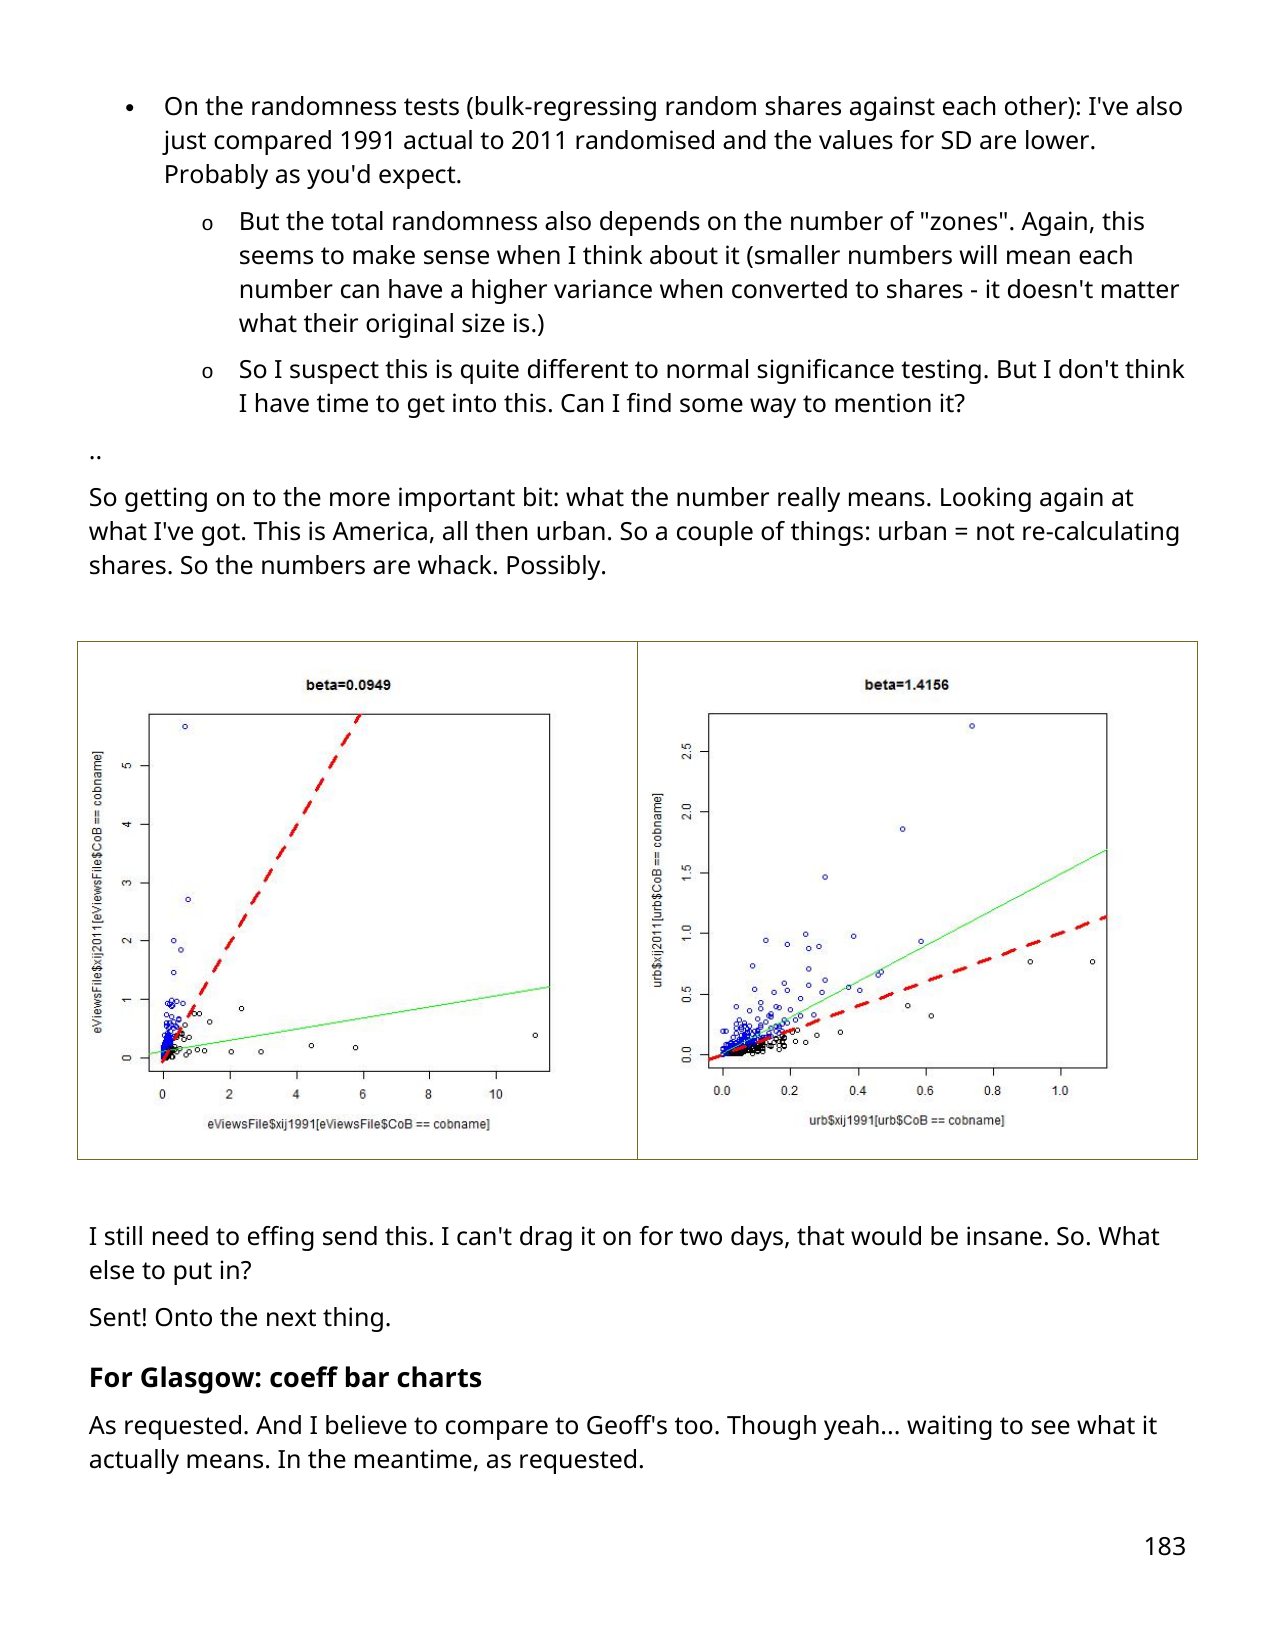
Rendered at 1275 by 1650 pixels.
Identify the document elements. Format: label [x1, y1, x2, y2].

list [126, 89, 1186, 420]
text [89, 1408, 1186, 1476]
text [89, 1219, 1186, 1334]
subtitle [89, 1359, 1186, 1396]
picture [648, 654, 1138, 1143]
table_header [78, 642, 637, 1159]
picture [88, 654, 581, 1147]
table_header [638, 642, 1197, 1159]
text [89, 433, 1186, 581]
